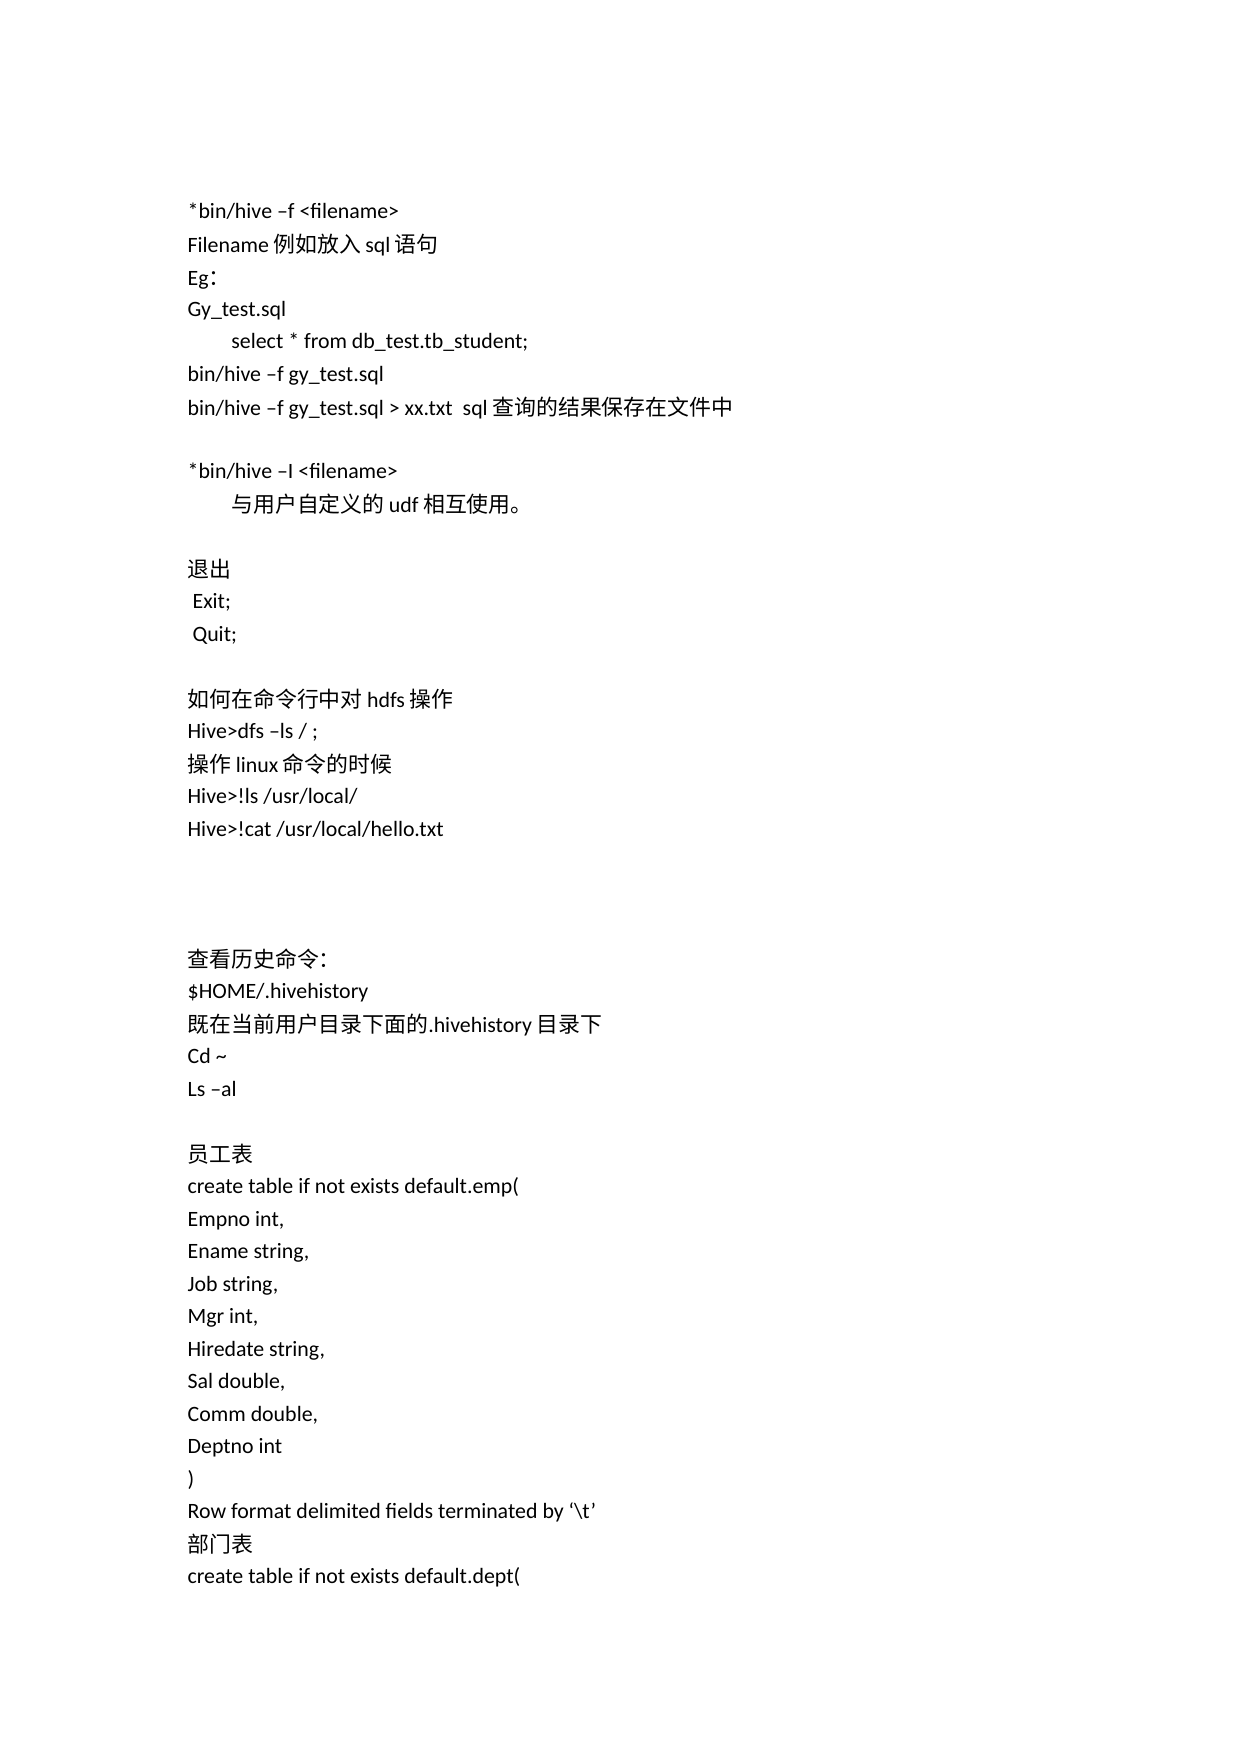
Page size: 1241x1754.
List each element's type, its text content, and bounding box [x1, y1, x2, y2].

text ) [187, 1462, 1053, 1494]
text Gy_test.sql [187, 292, 1053, 324]
text bin/hive –f gy_test.sql [187, 357, 1053, 389]
text Comm double, [187, 1397, 1053, 1429]
text Exit; [187, 584, 1053, 617]
text bin/hive –f gy_test.sql > xx.txt sql查询的结果保存在文件中 [187, 389, 1053, 422]
text 既在当前用户目录下面的.hivehistory目录下 [187, 1007, 1053, 1039]
text 退出 [187, 552, 1053, 584]
text select * from db_test.tb_student; [187, 324, 1053, 357]
text create table if not exists default.emp( [187, 1169, 1053, 1202]
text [187, 1494, 1053, 1527]
text $HOME/.hivehistory [187, 974, 1053, 1007]
text *bin/hive –I <filename> [187, 454, 1053, 487]
text Hiredate string, [187, 1332, 1053, 1364]
text Ename string, [187, 1234, 1053, 1267]
text Cd ~ [187, 1039, 1053, 1072]
text Job string, [187, 1267, 1053, 1299]
text 与用户自定义的udf相互使用。 [187, 487, 1053, 519]
text Mgr int, [187, 1299, 1053, 1332]
text Quit; [187, 617, 1053, 649]
text 员工表 [187, 1137, 1053, 1169]
text *bin/hive –f <filename> [187, 194, 1053, 227]
text 部门表 [187, 1527, 1053, 1559]
text Empno int, [187, 1202, 1053, 1234]
text Hive>!cat /usr/local/hello.txt [187, 812, 1053, 844]
text 查看历史命令： [187, 942, 1053, 974]
text Hive>dfs –ls / ; [187, 714, 1053, 747]
text create table if not exists default.dept( [187, 1559, 1053, 1592]
text Filename例如放入sql语句 [187, 227, 1053, 259]
text Hive>!ls /usr/local/ [187, 779, 1053, 812]
text Sal double, [187, 1364, 1053, 1397]
text Eg： [187, 259, 1053, 292]
text Deptno int [187, 1429, 1053, 1462]
text 如何在命令行中对hdfs操作 [187, 682, 1053, 714]
text Ls –al [187, 1072, 1053, 1104]
text 操作linux命令的时候 [187, 747, 1053, 779]
